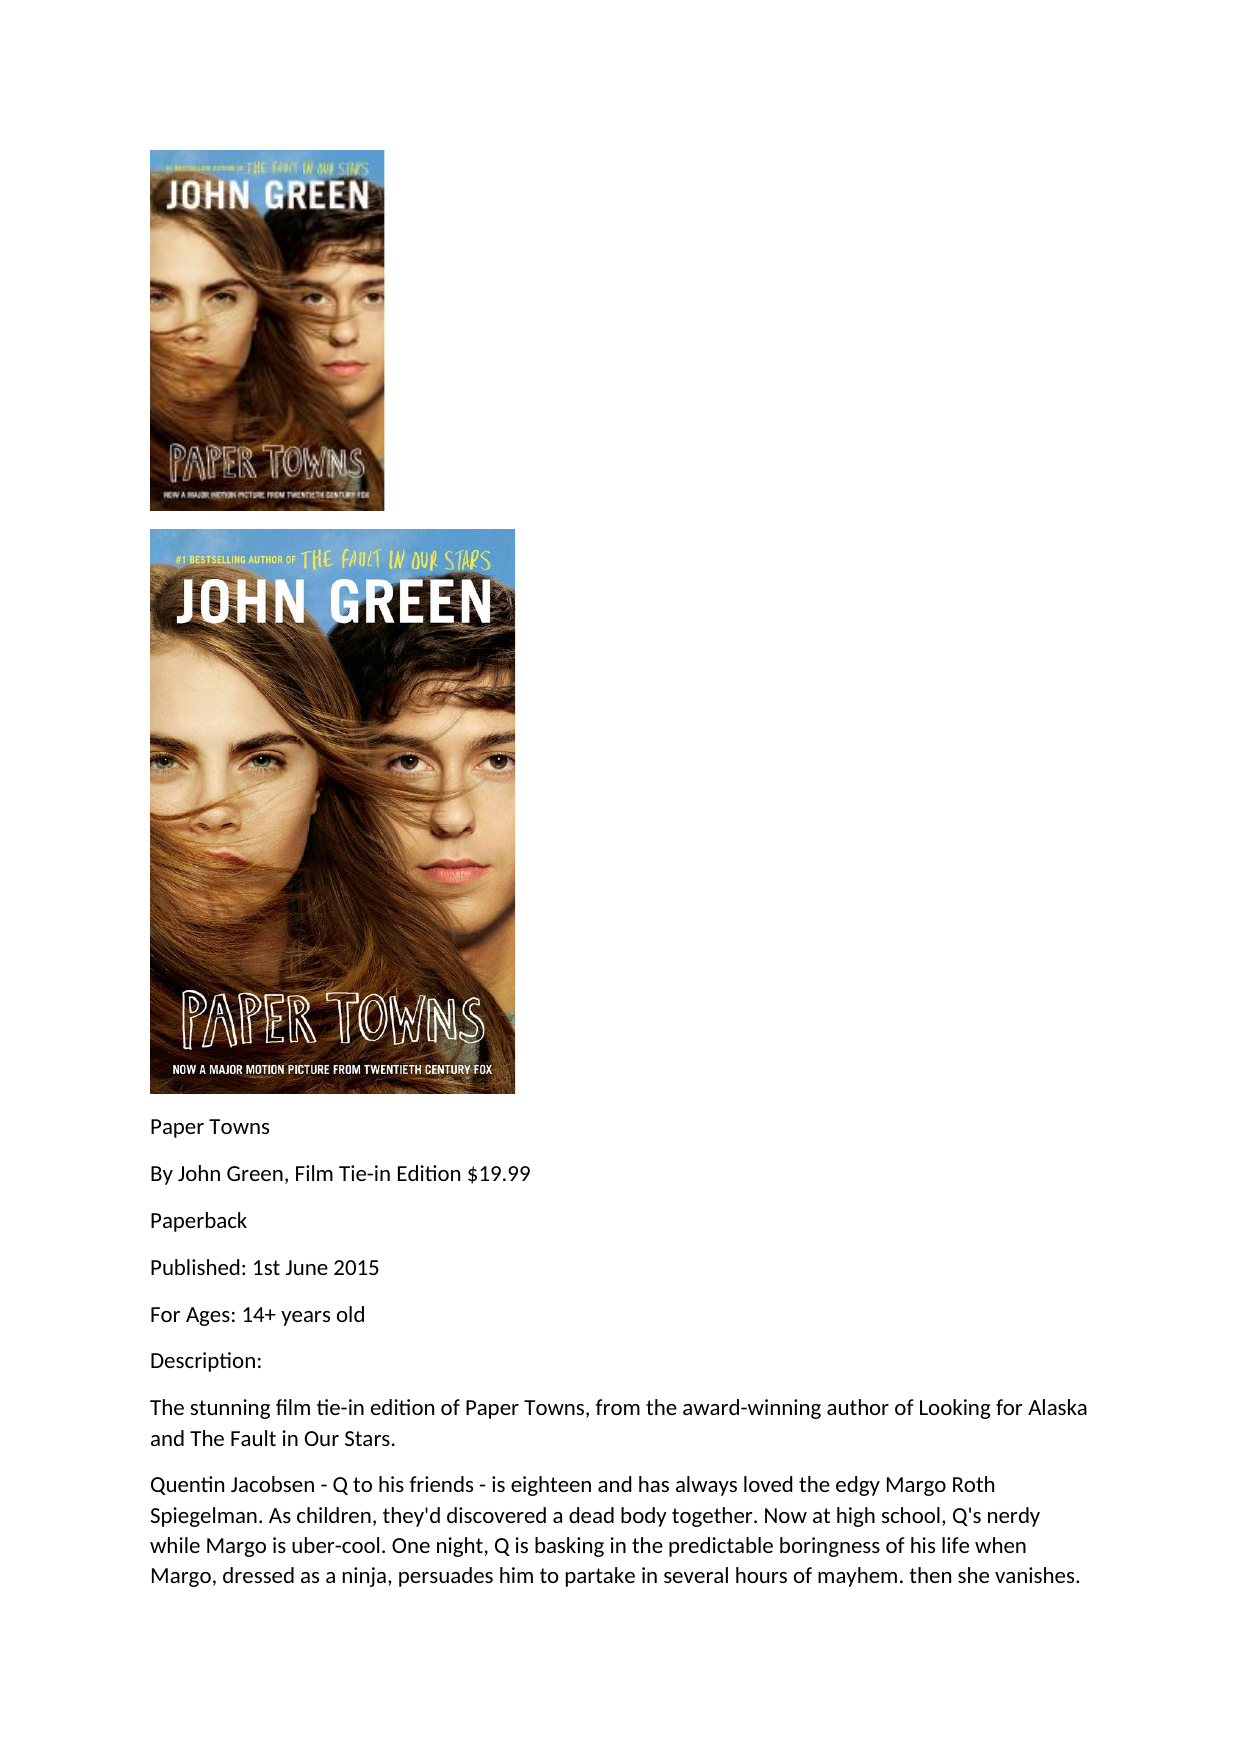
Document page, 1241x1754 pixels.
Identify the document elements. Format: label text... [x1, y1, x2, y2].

text By John Green, Film Tie-in Edition $19.99 [150, 1159, 1090, 1187]
picture [150, 529, 516, 1094]
text Paper Towns [150, 1112, 1090, 1140]
text The stunning film tie-in edition of Paper Towns, from the award-winning author of Looking for Alaska and The Fault in Our Stars. [150, 1393, 1090, 1452]
text For Ages: 14+ years old [150, 1300, 1090, 1328]
picture [150, 150, 385, 511]
text Quentin Jacobsen - Q to his friends - is eighteen and has always loved the edgy Margo Roth Spiegelman. As children, they'd discovered a dead body together. Now at high school, Q's nerdy while Margo is uber-cool. One night, Q is basking in the predictable boringness of his life when Margo, dressed as a ninja, persuades him to partake in several hours of mayhem. then she vanishes. [150, 1471, 1090, 1589]
text Published: 1st June 2015 [150, 1253, 1090, 1281]
text Paperback [150, 1206, 1090, 1234]
text Description: [150, 1347, 1090, 1375]
